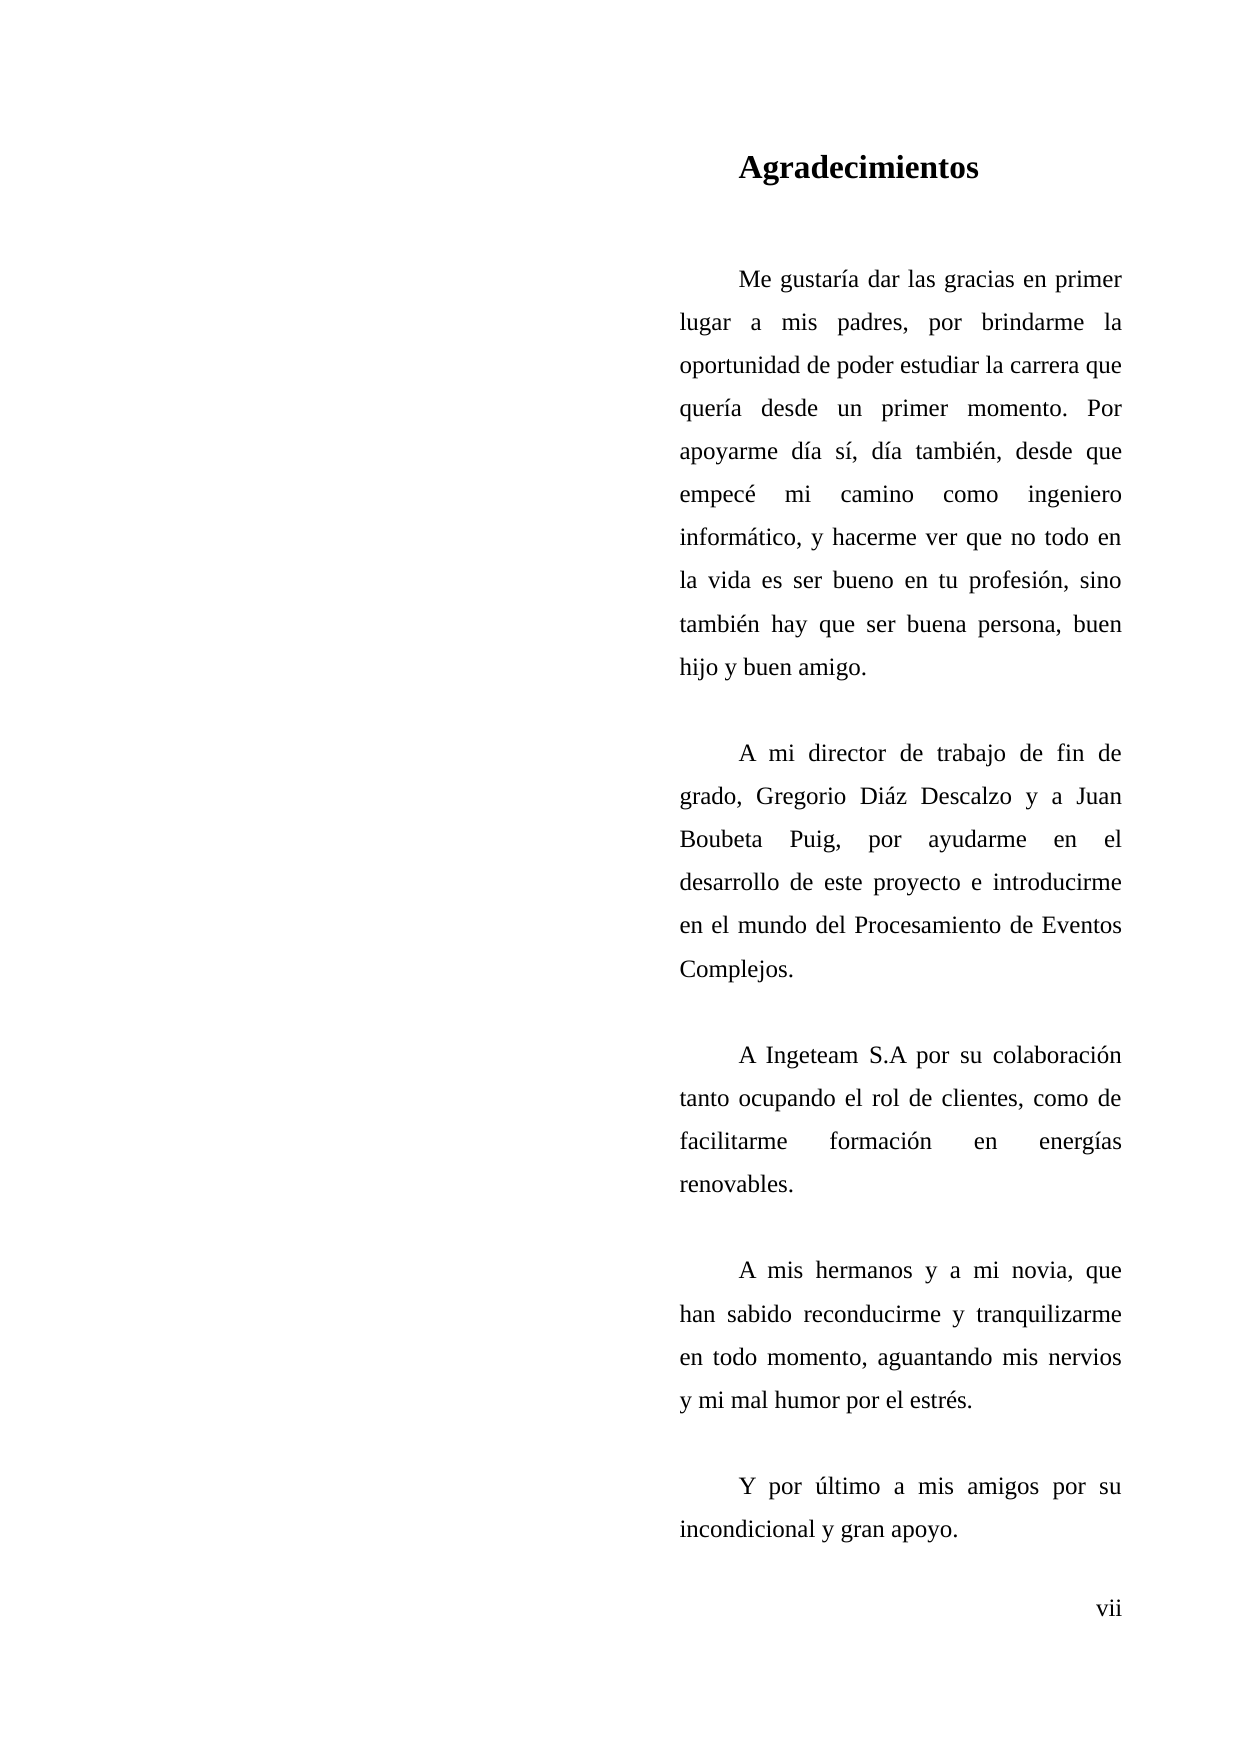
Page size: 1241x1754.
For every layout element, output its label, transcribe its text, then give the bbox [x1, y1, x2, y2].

text Agradecimientos [679, 147, 1122, 186]
text A mis hermanos y a mi novia, que han sabido reconducirme y tranquilizarme en todo momento, aguantando mis nervios y mi mal humor por el estrés. [679, 1256, 1122, 1414]
text A mi director de trabajo de fin de grado, Gregorio Diáz Descalzo y a Juan Boubeta Puig, por ayudarme en el desarrollo de este proyecto e introducirme en el mundo del Procesamiento de Eventos Complejos. [679, 738, 1122, 982]
text Y por último a mis amigos por su incondicional y gran apoyo. [679, 1471, 1122, 1543]
text A Ingeteam S.A por su colaboración tanto ocupando el rol de clientes, como de facilitarme formación en energías renovables. [679, 1040, 1122, 1198]
text Me gustaría dar las gracias en primer lugar a mis padres, por brindarme la oportunidad de poder estudiar la carrera que quería desde un primer momento. Por apoyarme día sí, día también, desde que empecé mi camino como ingeniero informático, y hacerme ver que no todo en la vida es ser bueno en tu profesión, sino también hay que ser buena persona, buen hijo y buen amigo. [679, 264, 1122, 681]
